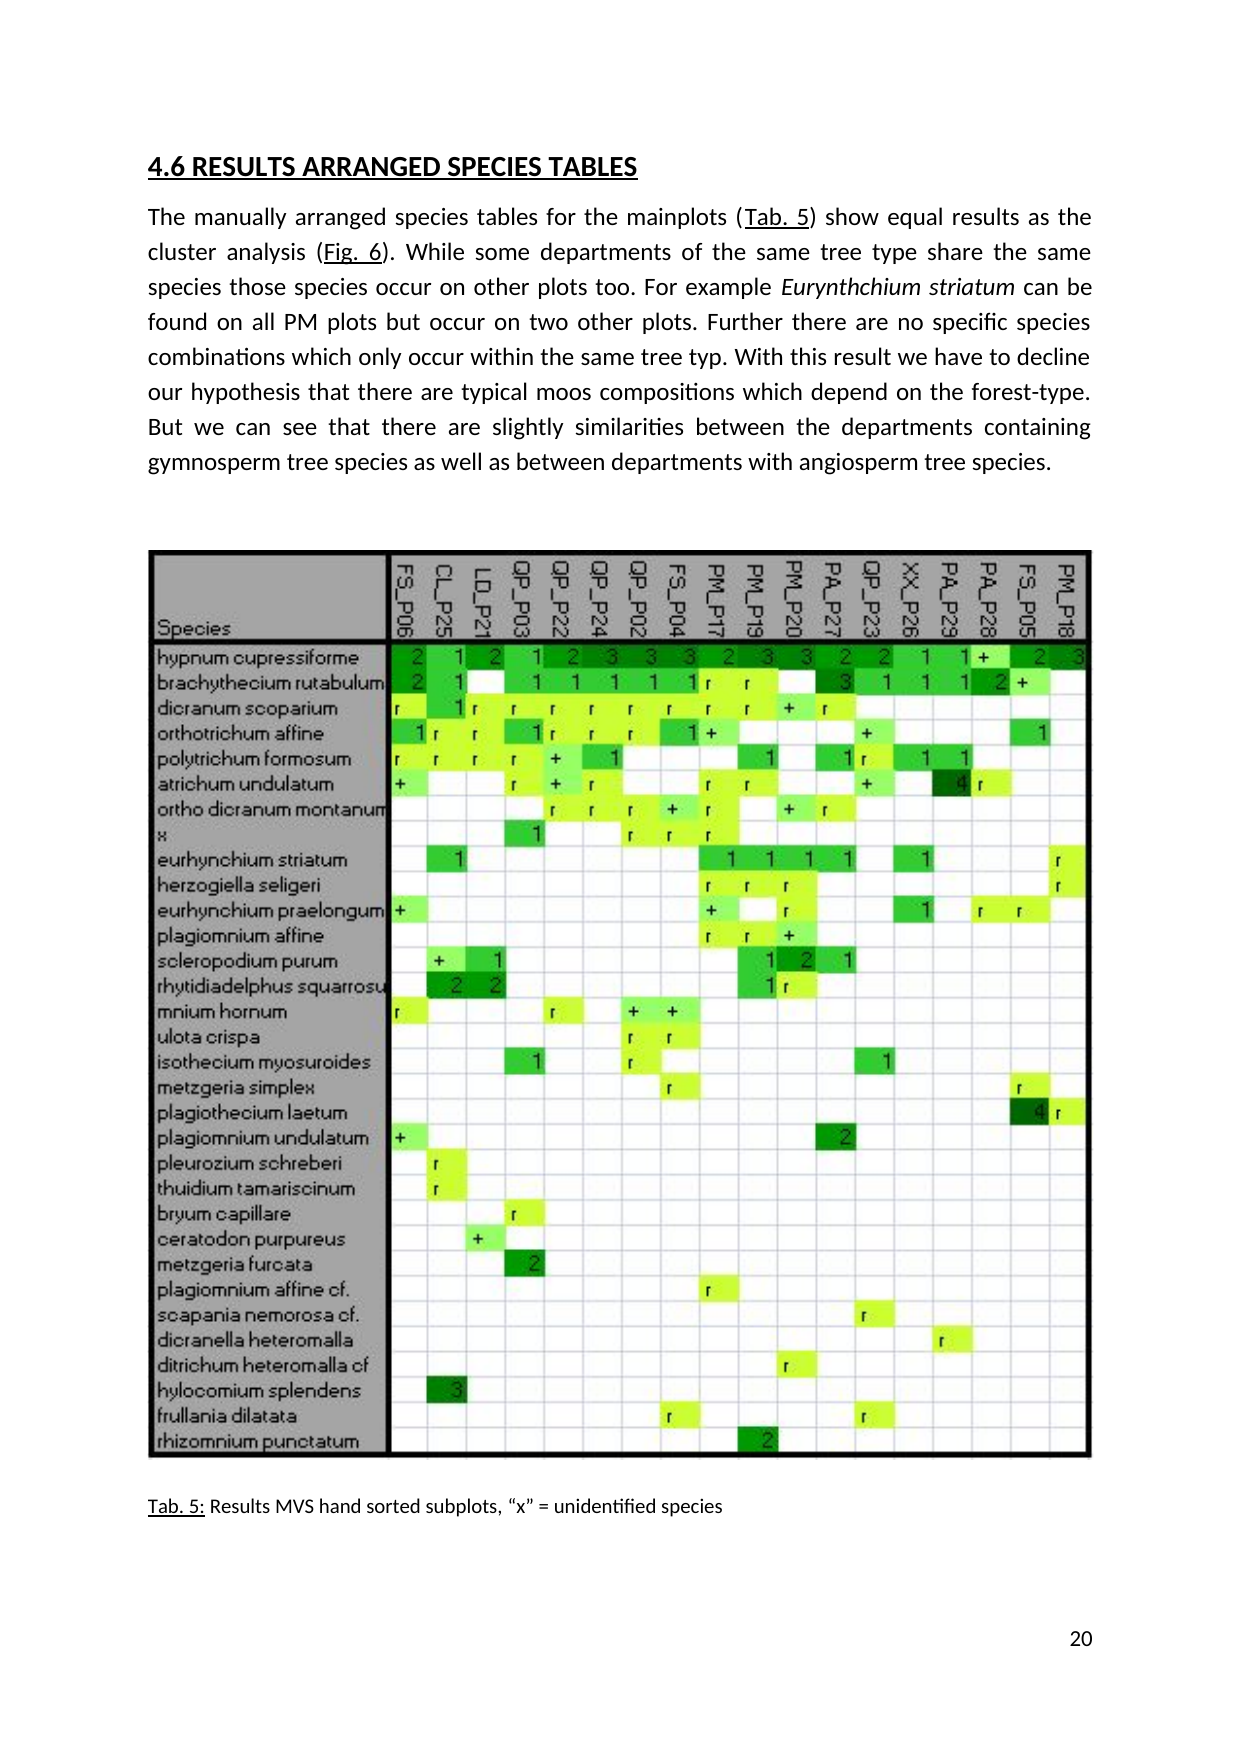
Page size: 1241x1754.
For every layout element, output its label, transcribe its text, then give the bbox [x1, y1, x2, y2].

text 4.6 Results arranged species tables [148, 148, 1092, 183]
text The manually arranged species tables for the mainplots (Tab. 5) show equal results as the cluster analysis (Fig. 6). While some departments of the same tree type share the same species those species occur on other plots too. For example Eurynthchium striatum can be found on all PM plots but occur on two other plots. Further there are no specific species combinations which only occur within the same tree typ. With this result we have to decline our hypothesis that there are typical moos compositions which depend on the forest-type. But we can see that there are slightly similarities between the departments containing gymnosperm tree species as well as between departments with angiosperm tree species. [148, 201, 1092, 477]
picture [147, 550, 1094, 1460]
text Tab. 5: Results MVS hand sorted subplots, “x” = unidentified species [148, 1494, 1092, 1519]
